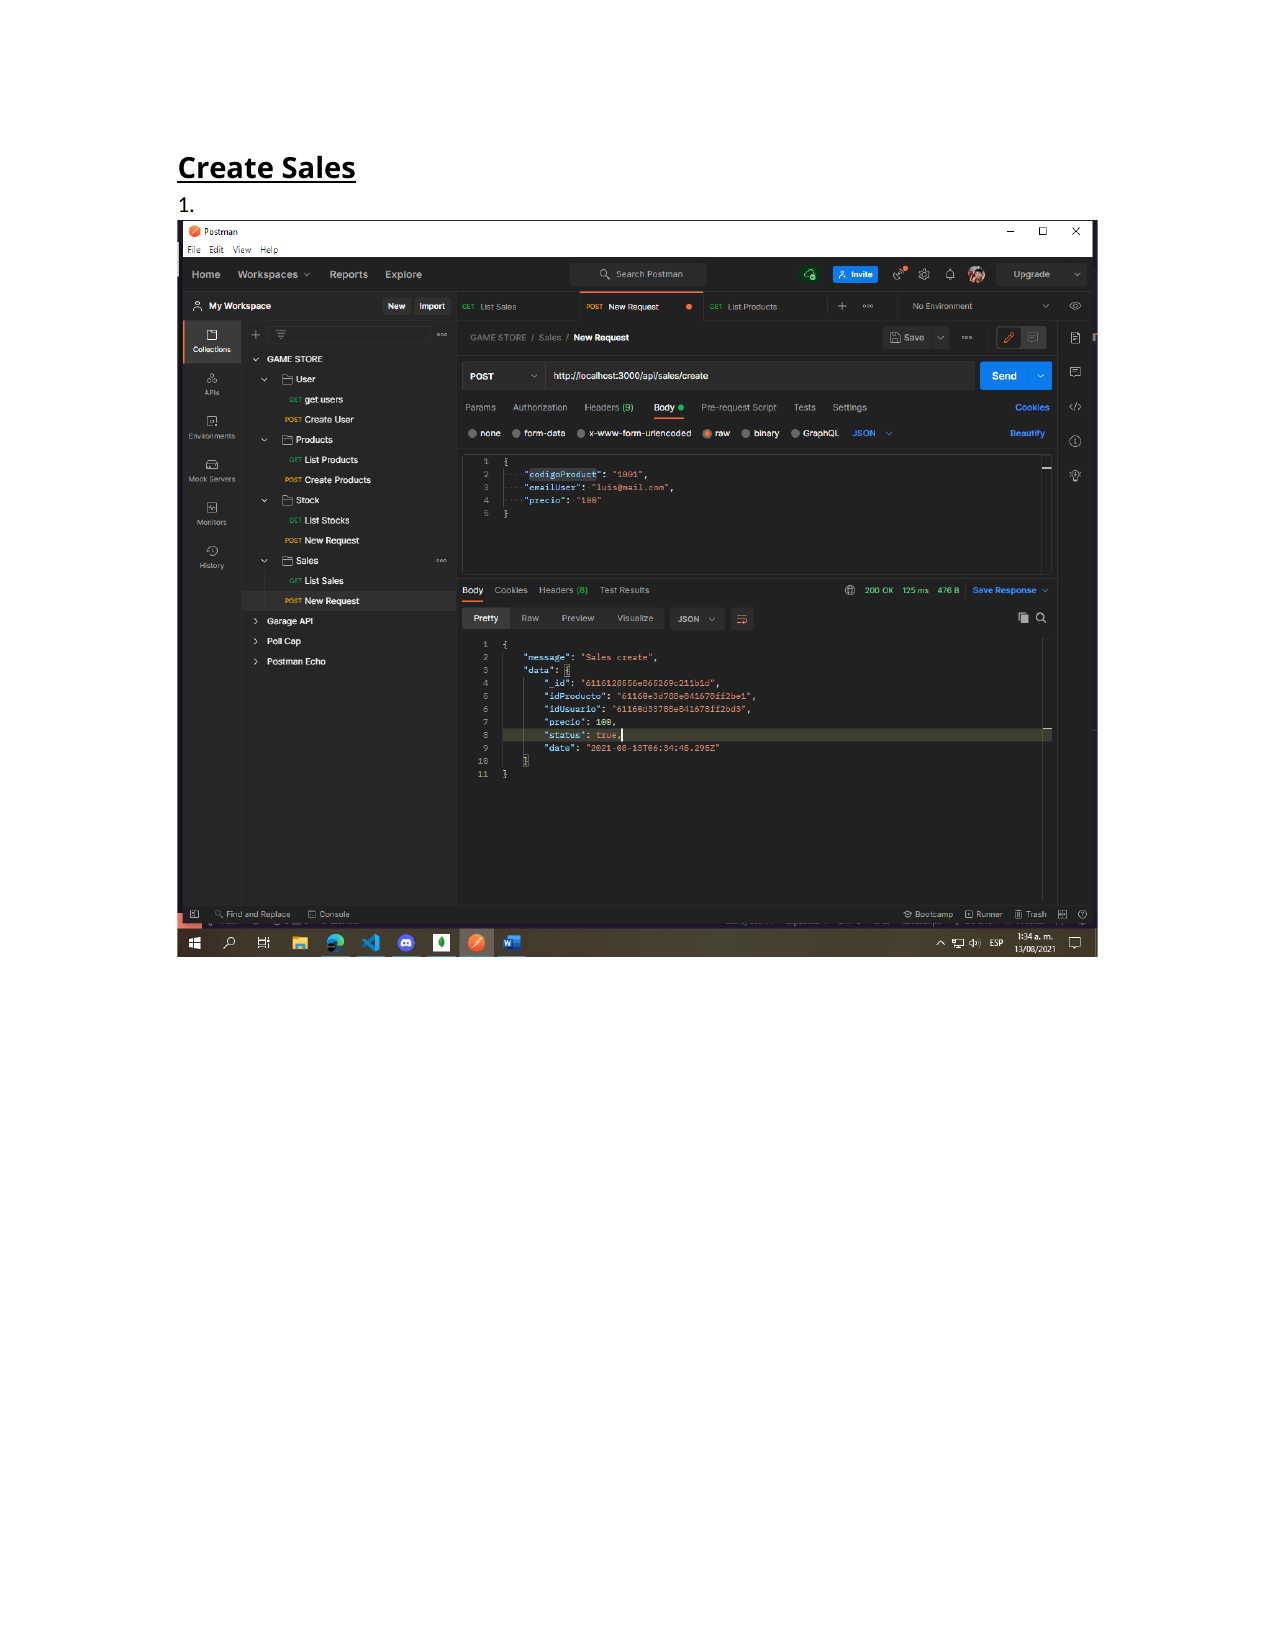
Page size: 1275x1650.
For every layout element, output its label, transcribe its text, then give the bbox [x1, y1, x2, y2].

picture [177, 220, 1098, 957]
subtitle Create Sales [177, 148, 1098, 187]
text 1. [177, 190, 1098, 220]
